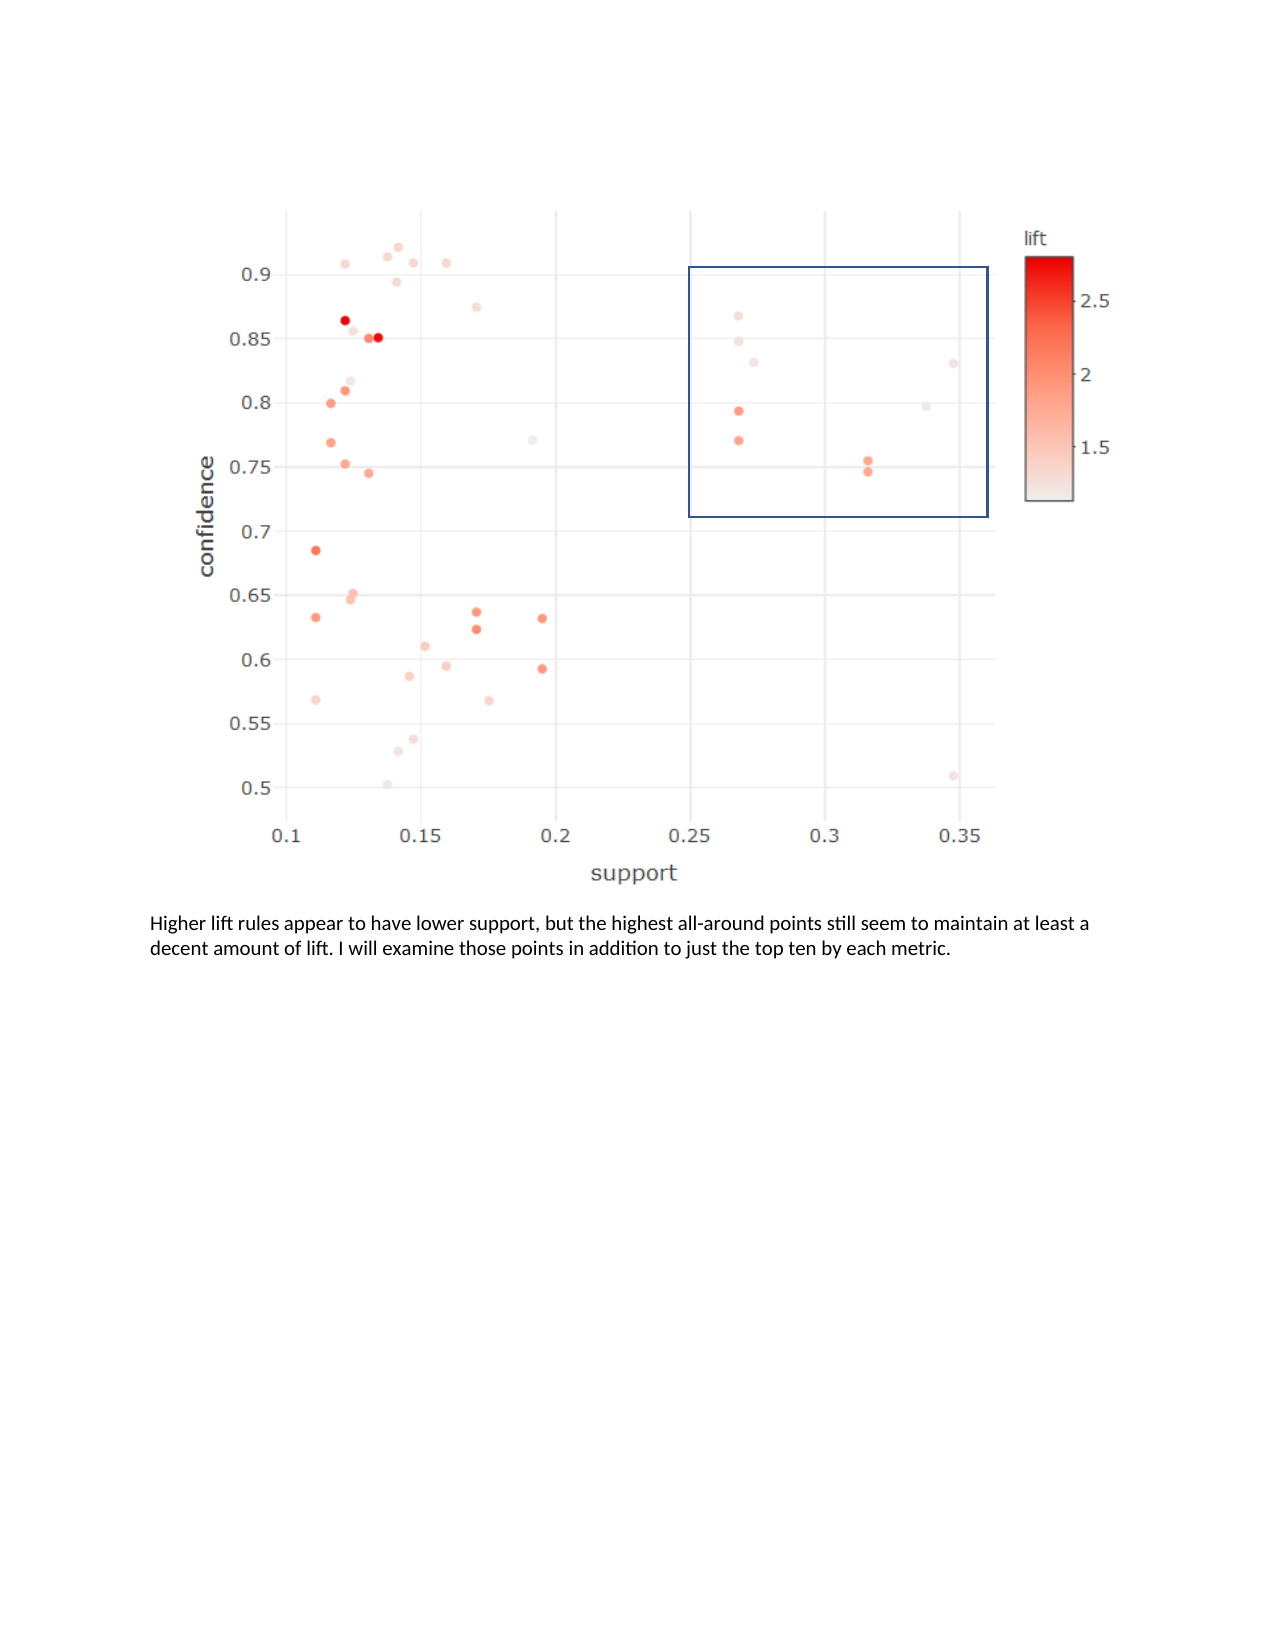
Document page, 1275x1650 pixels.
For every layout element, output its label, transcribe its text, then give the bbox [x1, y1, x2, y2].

picture [150, 150, 1125, 911]
text Higher lift rules appear to have lower support, but the highest all-around points still seem to maintain at least a decent amount of lift. I will examine those points in addition to just the top ten by each metric. [150, 911, 1125, 961]
